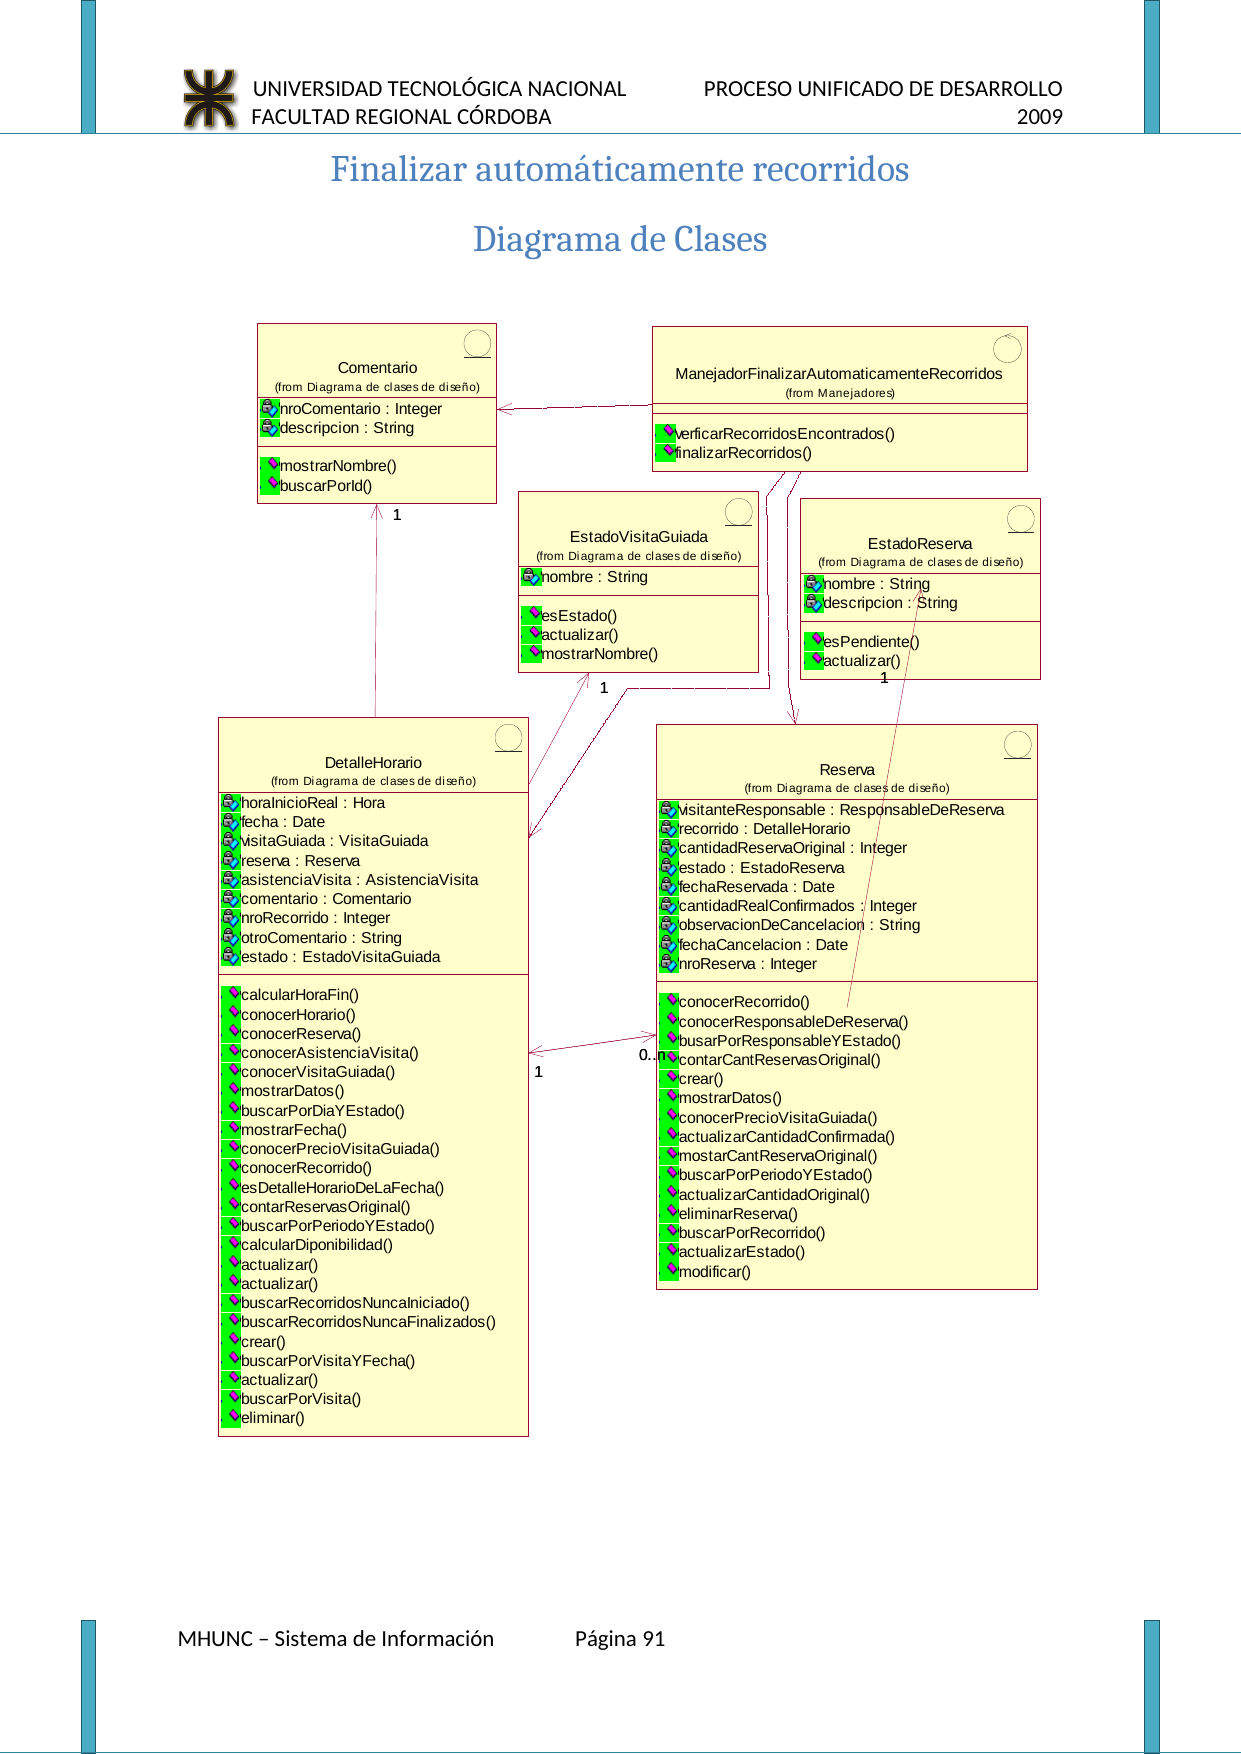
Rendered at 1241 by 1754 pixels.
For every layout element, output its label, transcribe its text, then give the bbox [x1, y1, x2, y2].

picture [182, 68, 239, 132]
subtitle Finalizar automáticamente recorridos [177, 148, 1063, 191]
subtitle Diagrama de Clases [177, 218, 1063, 261]
